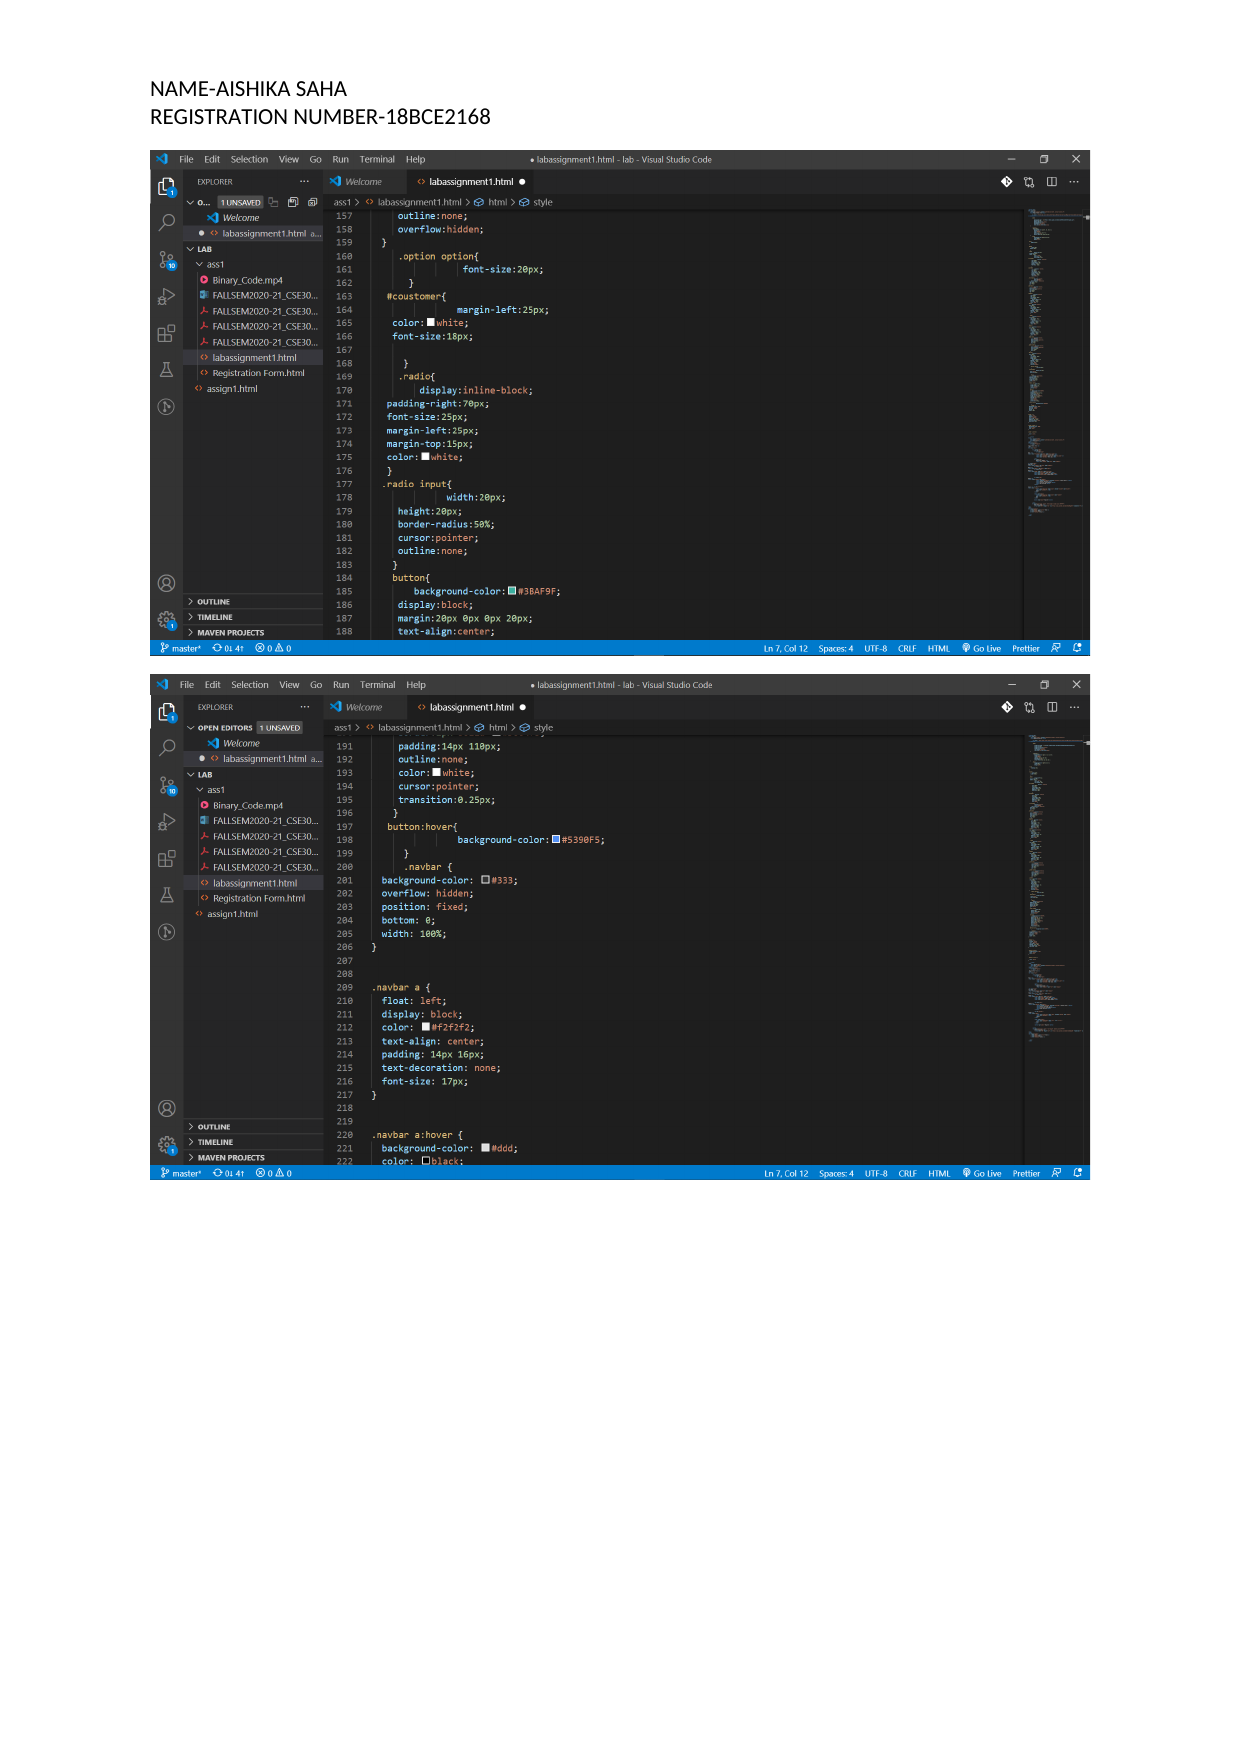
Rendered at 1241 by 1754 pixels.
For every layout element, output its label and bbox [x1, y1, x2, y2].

picture [150, 150, 1091, 656]
picture [150, 674, 1091, 1180]
